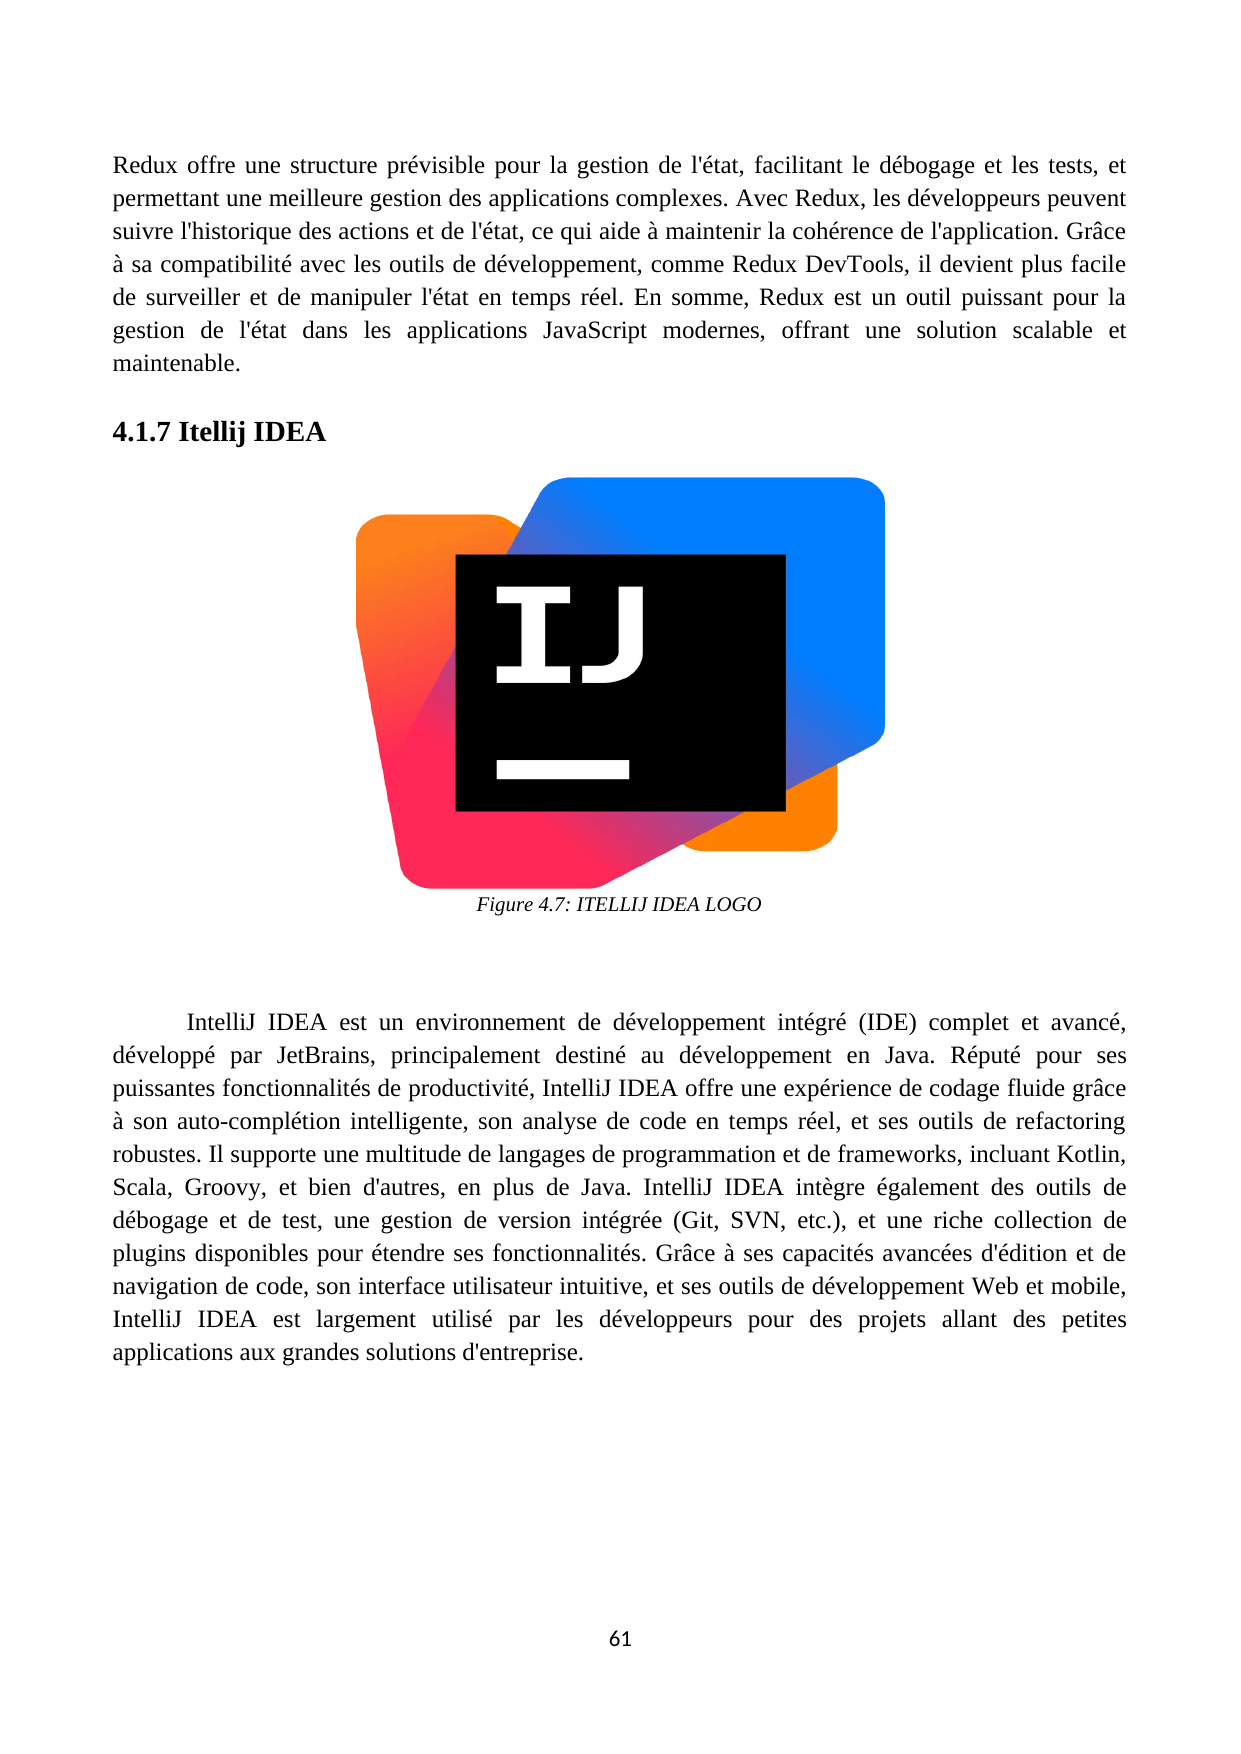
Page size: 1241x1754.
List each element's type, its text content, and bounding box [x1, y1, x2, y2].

picture [356, 469, 885, 889]
text IntelliJ IDEA est un environnement de développement intégré (IDE) complet et avancé, développé par JetBrains, principalement destiné au développement en Java. Réputé pour ses puissantes fonctionnalités de productivité, IntelliJ IDEA offre une expérience de codage fluide grâce à son auto-complétion intelligente, son analyse de code en temps réel, et ses outils de refactoring robustes. Il supporte une multitude de langages de programmation et de frameworks, incluant Kotlin, Scala, Groovy, et bien d'autres, en plus de Java. IntelliJ IDEA intègre également des outils de débogage et de test, une gestion de version intégrée (Git, SVN, etc.), et une riche collection de plugins disponibles pour étendre ses fonctionnalités. Grâce à ses capacités avancées d'édition et de navigation de code, son interface utilisateur intuitive, et ses outils de développement Web et mobile, IntelliJ IDEA est largement utilisé par les développeurs pour des projets allant des petites applications aux grandes solutions d'entreprise. [112, 1007, 1128, 1366]
text Figure 4.7: ITELLIJ IDEA LOGO [112, 892, 1128, 916]
subtitle 4.1.7 Itellij IDEA [112, 414, 1128, 448]
text Redux offre une structure prévisible pour la gestion de l'état, facilitant le débogage et les tests, et permettant une meilleure gestion des applications complexes. Avec Redux, les développeurs peuvent suivre l'historique des actions et de l'état, ce qui aide à maintenir la cohérence de l'application. Grâce à sa compatibilité avec les outils de développement, comme Redux DevTools, il devient plus facile de surveiller et de manipuler l'état en temps réel. En somme, Redux est un outil puissant pour la gestion de l'état dans les applications JavaScript modernes, offrant une solution scalable et maintenable. [112, 150, 1128, 377]
